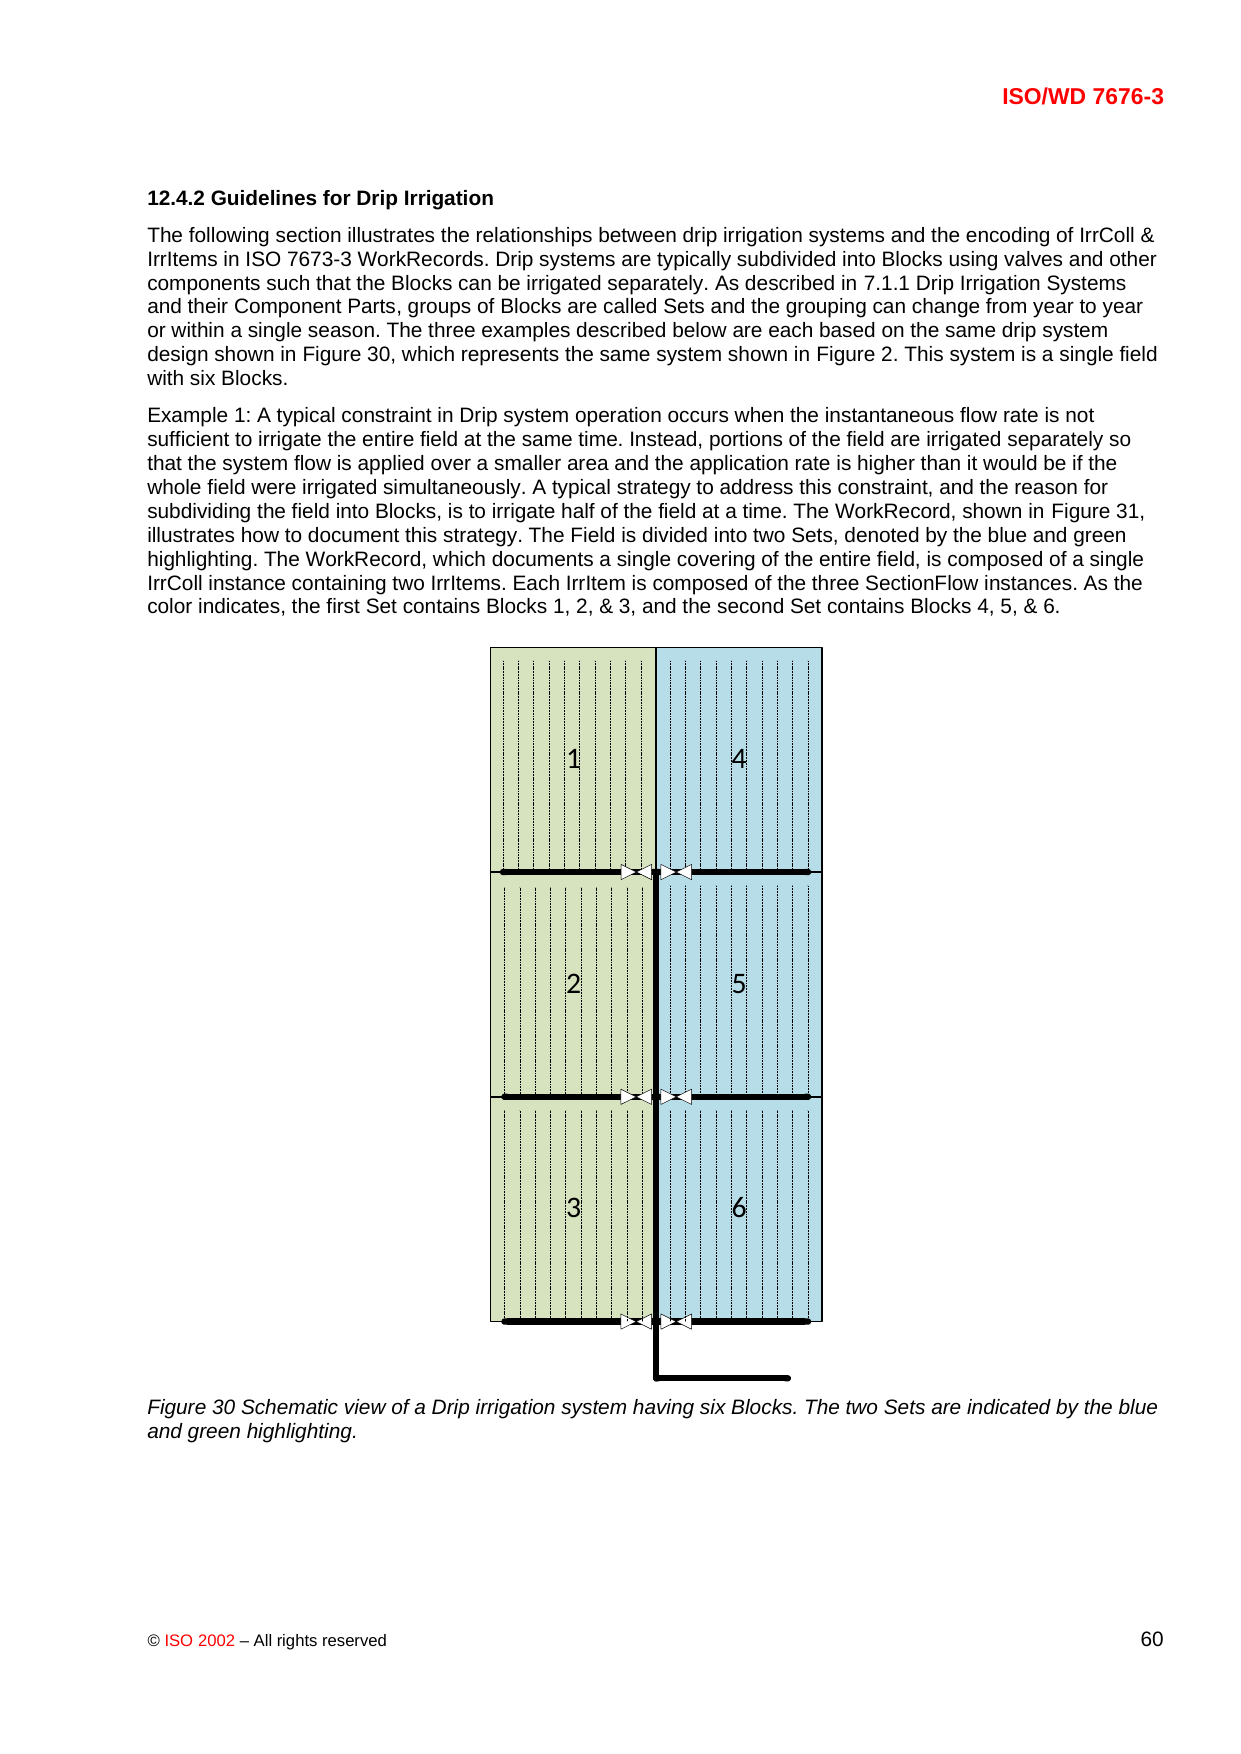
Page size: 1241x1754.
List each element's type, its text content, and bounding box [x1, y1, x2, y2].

subtitle 12.4.2 Guidelines for Drip Irrigation [147, 186, 1164, 210]
text Example 1: A typical constraint in Drip system operation occurs when the instantaneous flow rate is not sufficient to irrigate the entire field at the same time. Instead, portions of the field are irrigated separately so that the system flow is applied over a smaller area and the application rate is higher than it would be if the whole field were irrigated simultaneously. A typical strategy to address this constraint, and the reason for subdividing the field into Blocks, is to irrigate half of the field at a time. The WorkRecord, shown in Figure 21, illustrates how to document this strategy. The Field is divided into two Sets, denoted by the blue and green highlighting. The WorkRecord, which documents a single covering of the entire field, is composed of a single IrrColl instance containing two IrrItems. Each IrrItem is composed of the three SectionFlow instances. As the color indicates, the first Set contains Blocks 1, 2, & 3, and the second Set contains Blocks 4, 5, & 6. [147, 403, 1164, 618]
text Figure 30 Schematic view of a Drip irrigation system having six Blocks. The two Sets are indicated by the blue and green highlighting. [147, 1395, 1164, 1443]
text The following section illustrates the relationships between drip irrigation systems and the encoding of IrrColl & IrrItems in ISO 7673-3 WorkRecords. Drip systems are typically subdivided into Blocks using valves and other components such that the Blocks can be irrigated separately. As described in 7.1.1 Drip Irrigation Systems and their Component Parts, groups of Blocks are called Sets and the grouping can change from year to year or within a single season. The three examples described below are each based on the same drip system design shown in Figure 20, which represents the same system shown in Figure 2. This system is a single field with six Blocks. [147, 222, 1164, 390]
